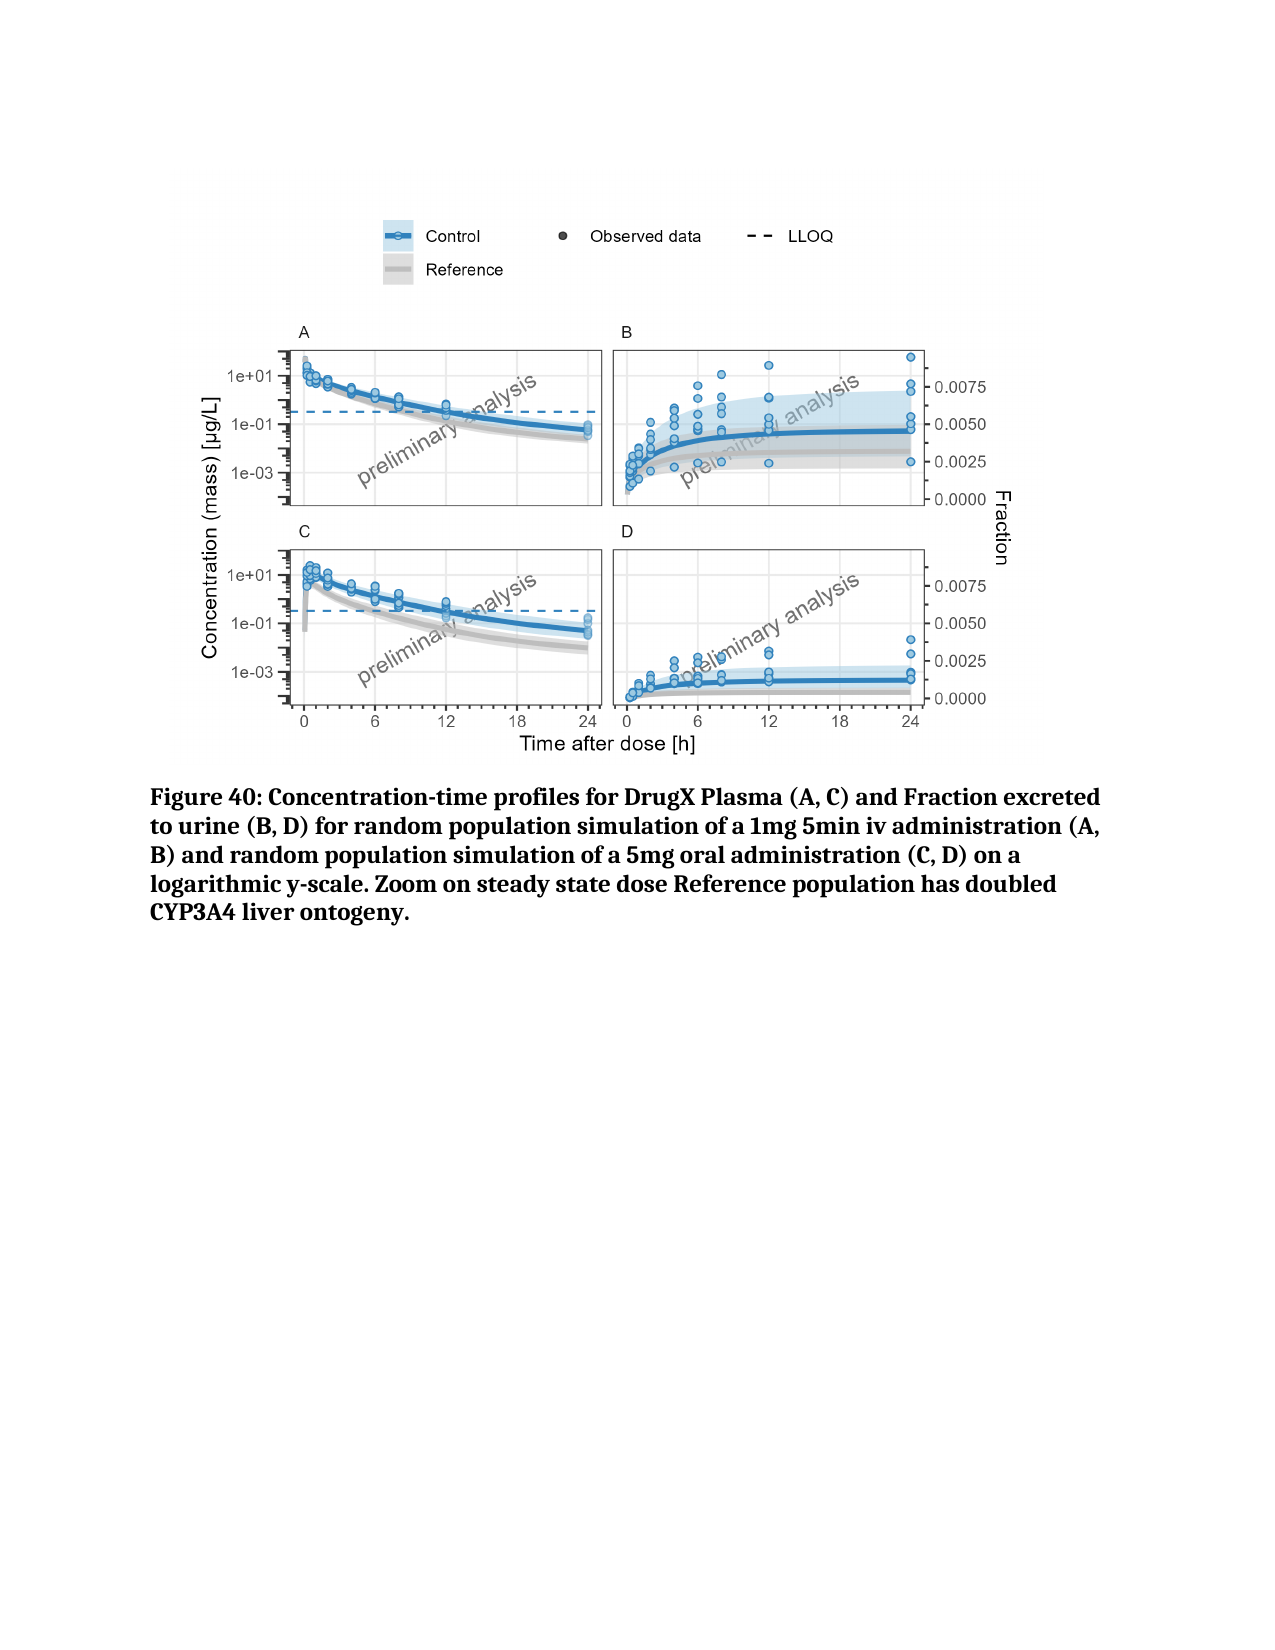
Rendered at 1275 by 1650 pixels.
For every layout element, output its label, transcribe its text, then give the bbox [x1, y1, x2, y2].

picture [168, 168, 1044, 765]
text Figure 40: Concentration-time profiles for DrugX Plasma (A, C) and Fraction excreted to urine (B, D) for random population simulation of a 1mg 5min iv administration (A, B) and random population simulation of a 5mg oral administration (C, D) on a logarithmic y-scale. Zoom on steady state dose Reference population has doubled CYP3A4 liver ontogeny. [150, 783, 1125, 927]
